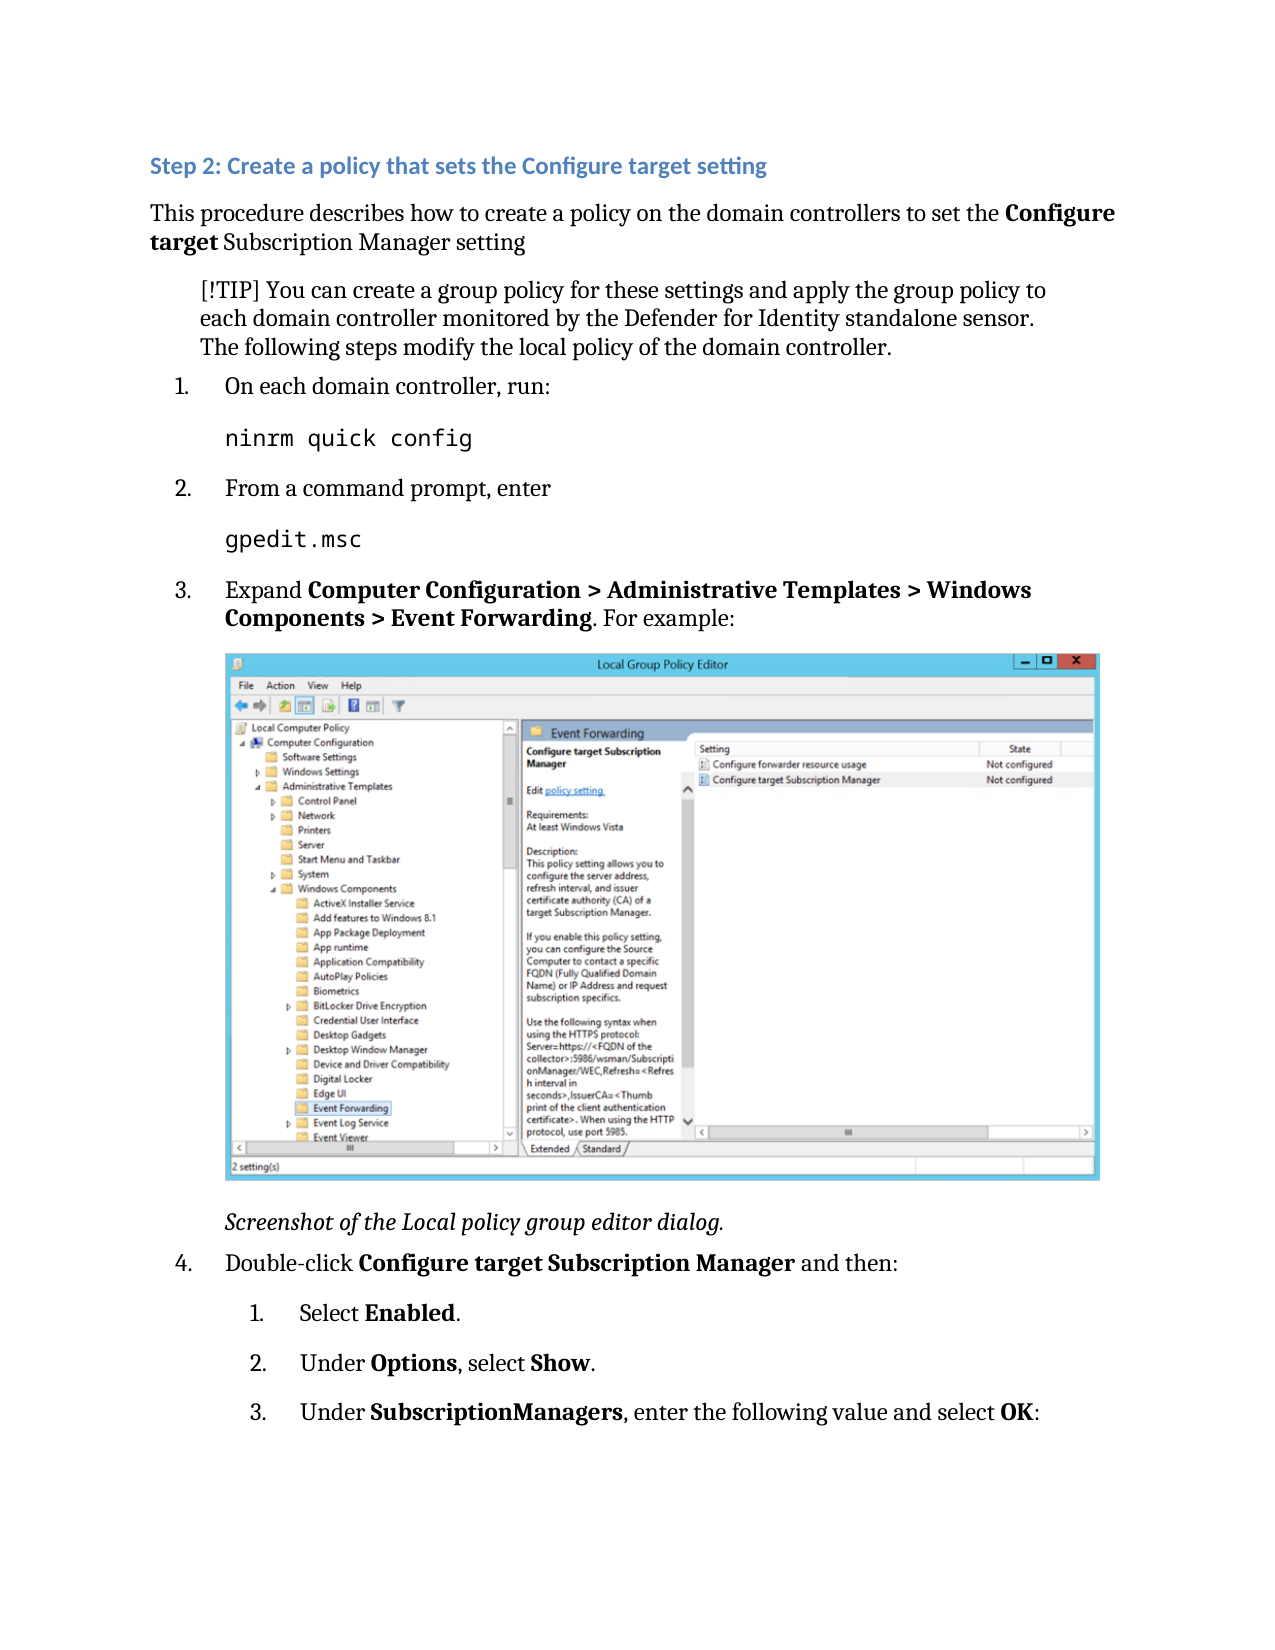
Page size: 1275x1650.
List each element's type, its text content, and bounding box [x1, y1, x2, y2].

list ninrm quick config [175, 422, 1125, 453]
list Expand Computer Configuration > Administrative Templates > Windows Components > Event Forwarding. For example: [175, 576, 1125, 633]
list From a command prompt, enter [175, 474, 1125, 503]
picture [225, 653, 1100, 1181]
list Under SubscriptionManagers, enter the following value and select OK: [250, 1398, 1125, 1427]
list On each domain controller, run: [175, 372, 1125, 401]
subtitle Step 2: Create a policy that sets the Configure target setting [150, 150, 1125, 181]
list Select Enabled. [250, 1299, 1125, 1328]
list Screenshot of the Local policy group editor dialog. [175, 1208, 1125, 1237]
list Under Options, select Show. [250, 1348, 1125, 1377]
list gpedit.msc [175, 523, 1125, 555]
text [!TIP] You can create a group policy for these settings and apply the group policy to each domain controller monitored by the Defender for Identity standalone sensor. The following steps modify the local policy of the domain controller. [200, 276, 1075, 362]
list Double-click Configure target Subscription Manager and then: [175, 1249, 1125, 1278]
text This procedure describes how to create a policy on the domain controllers to set the Configure target Subscription Manager setting [150, 199, 1125, 257]
